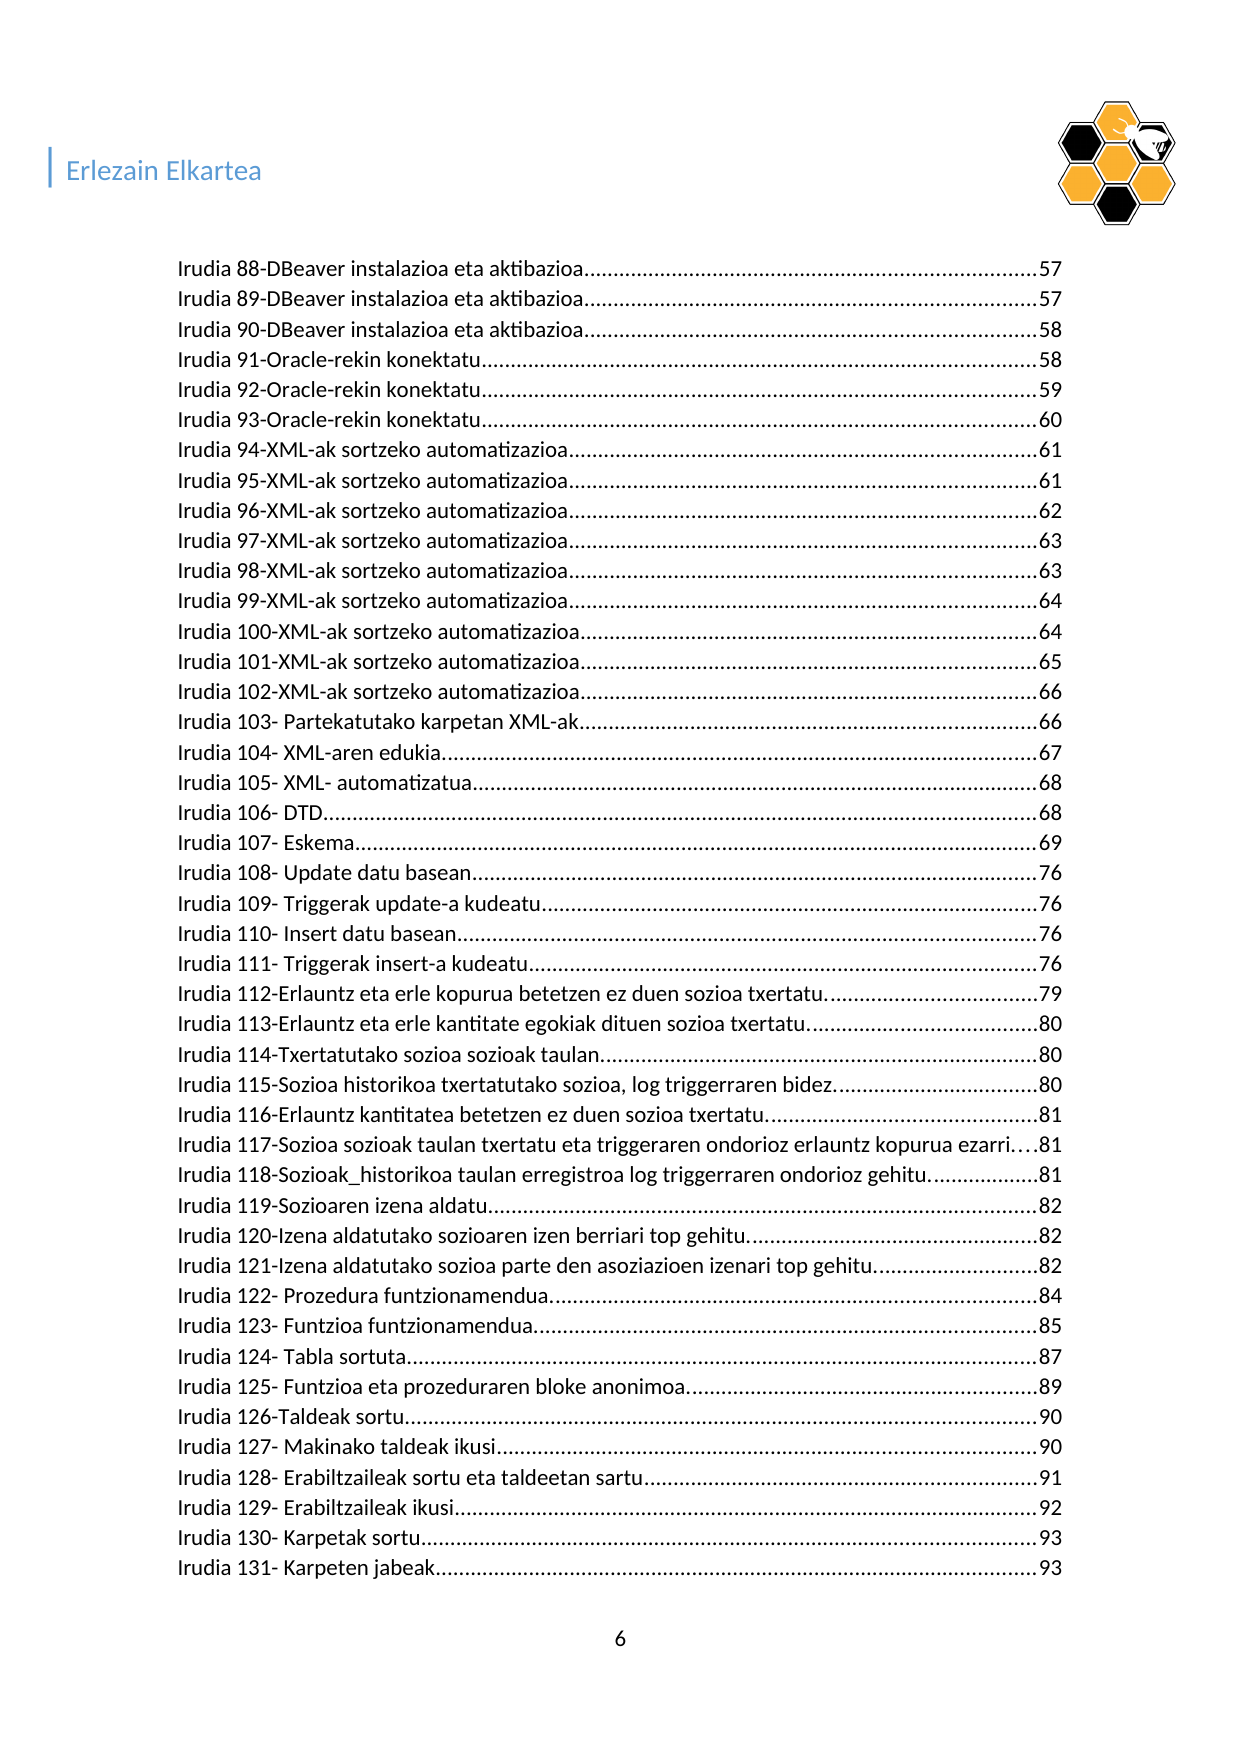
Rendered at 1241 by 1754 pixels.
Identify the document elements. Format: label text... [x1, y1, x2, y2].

text Irudia 88-DBeaver instalazioa eta aktibazioa 57 [177, 254, 1063, 282]
text Irudia 91-Oracle-rekin konektatu 58 [177, 345, 1063, 373]
text Irudia 127- Makinako taldeak ikusi 90 [177, 1432, 1063, 1461]
text Irudia 107- Eskema 69 [177, 828, 1063, 856]
text Irudia 111- Triggerak insert-a kudeatu 76 [177, 949, 1063, 977]
text Irudia 122- Prozedura funtzionamendua. 84 [177, 1281, 1063, 1309]
text Irudia 123- Funtzioa funtzionamendua. 85 [177, 1312, 1063, 1340]
text Irudia 99-XML-ak sortzeko automatizazioa 64 [177, 587, 1063, 615]
picture [1045, 101, 1200, 227]
text Irudia 95-XML-ak sortzeko automatizazioa 61 [177, 466, 1063, 494]
text Irudia 104- XML-aren edukia. 67 [177, 738, 1063, 766]
text Irudia 112-Erlauntz eta erle kopurua betetzen ez duen sozioa txertatu. 79 [177, 979, 1063, 1007]
text Irudia 114-Txertatutako sozioa sozioak taulan. 80 [177, 1040, 1063, 1068]
text Irudia 115-Sozioa historikoa txertatutako sozioa, log triggerraren bidez. 80 [177, 1070, 1063, 1098]
text Irudia 121-Izena aldatutako sozioa parte den asoziazioen izenari top gehitu. 82 [177, 1251, 1063, 1279]
text Irudia 93-Oracle-rekin konektatu 60 [177, 405, 1063, 433]
text Irudia 96-XML-ak sortzeko automatizazioa 62 [177, 496, 1063, 524]
text Irudia 117-Sozioa sozioak taulan txertatu eta triggeraren ondorioz erlauntz kopurua ezarri. 81 [177, 1130, 1063, 1158]
text Irudia 102-XML-ak sortzeko automatizazioa 66 [177, 677, 1063, 705]
text Irudia 129- Erabiltzaileak ikusi 92 [177, 1493, 1063, 1521]
text Irudia 119-Sozioaren izena aldatu. 82 [177, 1191, 1063, 1219]
text Irudia 101-XML-ak sortzeko automatizazioa 65 [177, 647, 1063, 675]
text Irudia 126-Taldeak sortu. 90 [177, 1402, 1063, 1430]
text Irudia 90-DBeaver instalazioa eta aktibazioa 58 [177, 315, 1063, 343]
text Irudia 89-DBeaver instalazioa eta aktibazioa 57 [177, 284, 1063, 313]
text Irudia 92-Oracle-rekin konektatu 59 [177, 375, 1063, 403]
text Irudia 100-XML-ak sortzeko automatizazioa 64 [177, 617, 1063, 645]
text Irudia 94-XML-ak sortzeko automatizazioa 61 [177, 436, 1063, 464]
text Irudia 110- Insert datu basean 76 [177, 919, 1063, 947]
text Irudia 113-Erlauntz eta erle kantitate egokiak dituen sozioa txertatu. 80 [177, 1009, 1063, 1038]
text Irudia 105- XML- automatizatua 68 [177, 768, 1063, 796]
text Irudia 109- Triggerak update-a kudeatu 76 [177, 889, 1063, 917]
text Irudia 103- Partekatutako karpetan XML-ak 66 [177, 707, 1063, 736]
text Irudia 130- Karpetak sortu 93 [177, 1523, 1063, 1551]
text Irudia 125- Funtzioa eta prozeduraren bloke anonimoa. 89 [177, 1372, 1063, 1400]
text Irudia 97-XML-ak sortzeko automatizazioa 63 [177, 526, 1063, 554]
text Irudia 116-Erlauntz kantitatea betetzen ez duen sozioa txertatu. 81 [177, 1100, 1063, 1128]
text Irudia 120-Izena aldatutako sozioaren izen berriari top gehitu. 82 [177, 1221, 1063, 1249]
text Irudia 98-XML-ak sortzeko automatizazioa 63 [177, 556, 1063, 584]
text Irudia 131- Karpeten jabeak 93 [177, 1553, 1063, 1581]
text Irudia 124- Tabla sortuta. 87 [177, 1342, 1063, 1370]
text Irudia 108- Update datu basean 76 [177, 858, 1063, 887]
text Irudia 106- DTD 68 [177, 798, 1063, 826]
text Irudia 118-Sozioak_historikoa taulan erregistroa log triggerraren ondorioz gehitu. 81 [177, 1161, 1063, 1189]
text Irudia 128- Erabiltzaileak sortu eta taldeetan sartu 91 [177, 1463, 1063, 1491]
